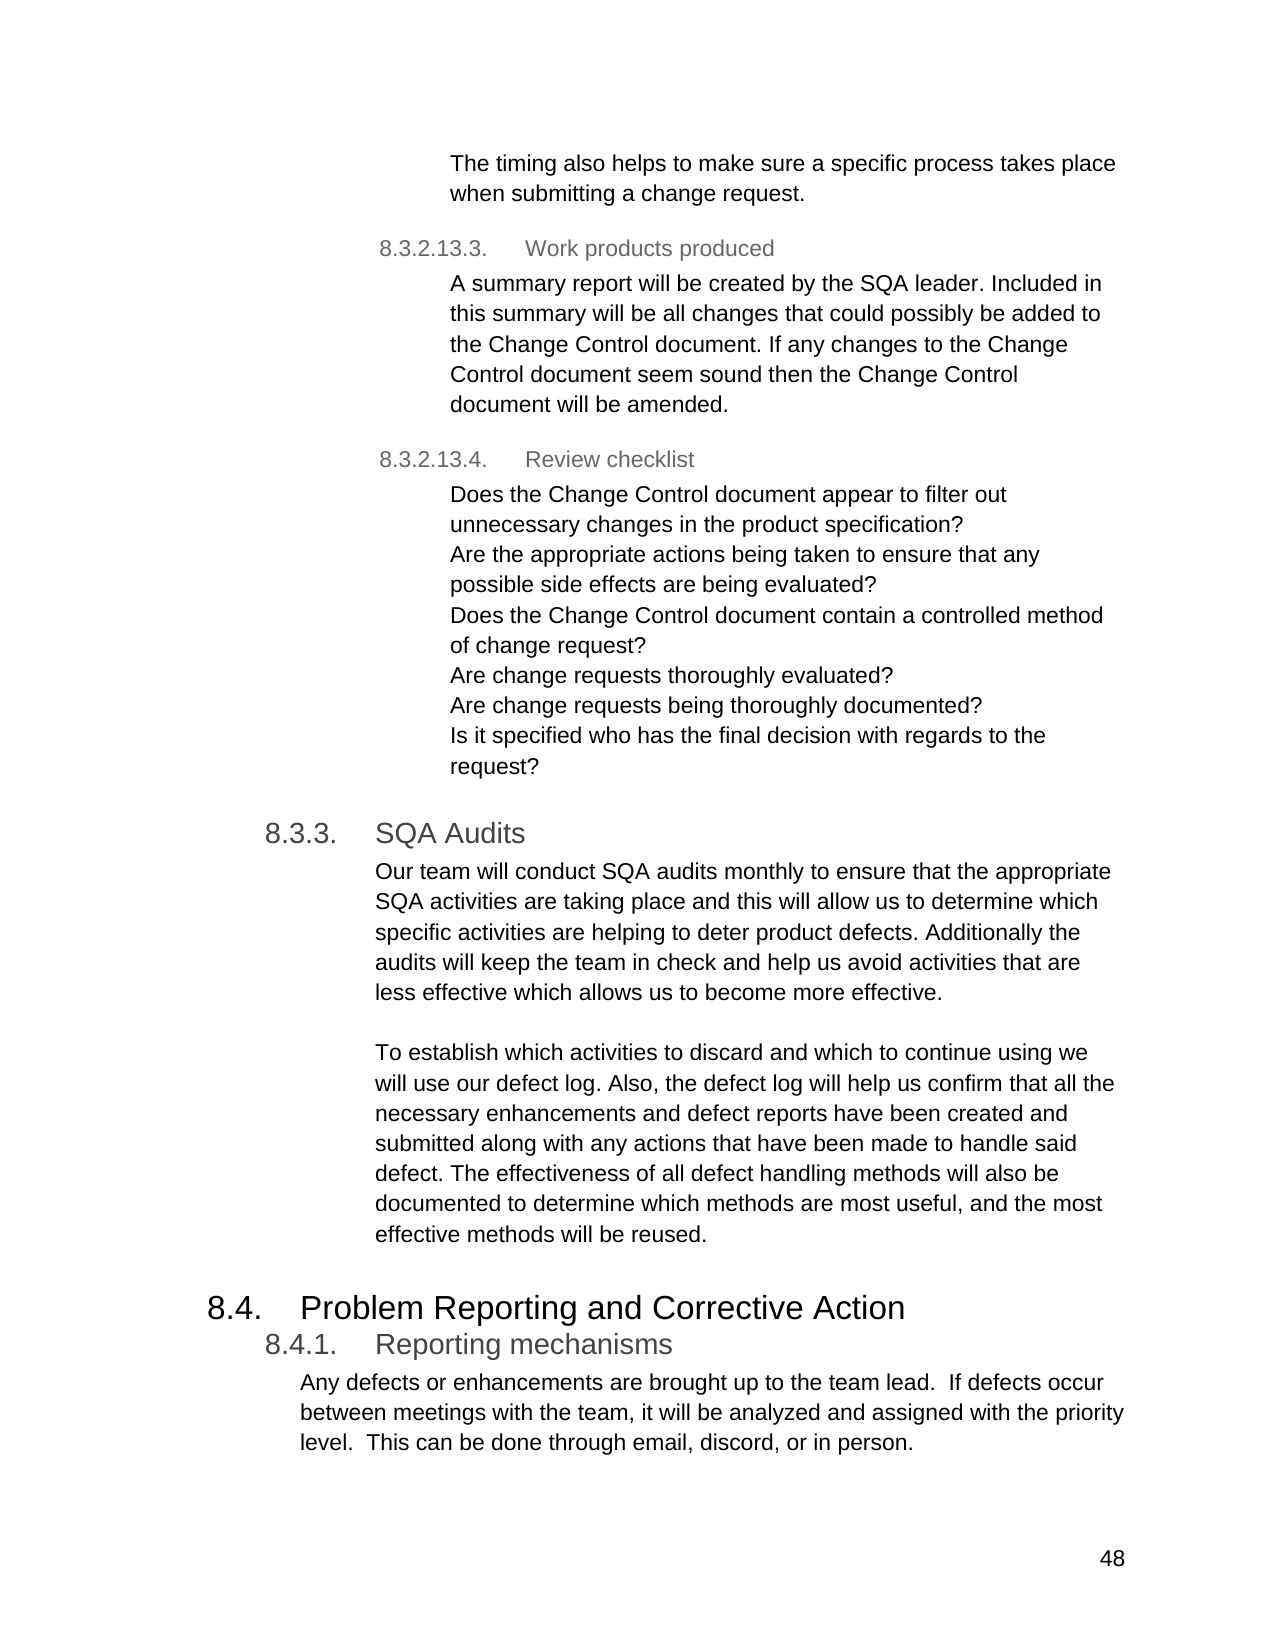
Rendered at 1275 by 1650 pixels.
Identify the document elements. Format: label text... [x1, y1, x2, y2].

subtitle Work products produced [487, 235, 1125, 262]
subtitle Problem Reporting and Corrective Action [262, 1288, 1125, 1327]
subtitle Reporting mechanisms [337, 1327, 1125, 1360]
text Any defects or enhancements are brought up to the team lead. If defects occur between meetings with the team, it will be analyzed and assigned with the priority level. This can be done through email, discord, or in person. [300, 1369, 1125, 1455]
subtitle SQA Audits [337, 816, 1125, 850]
text Does the Change Control document contain a controlled method of change request? [450, 602, 1125, 658]
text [450, 150, 1125, 207]
text Are change requests thoroughly evaluated? [450, 662, 1125, 688]
text Is it specified who has the final decision with regards to the request? [450, 722, 1125, 779]
subtitle Review checklist [487, 446, 1125, 472]
text Are change requests being thoroughly documented? [450, 692, 1125, 719]
text Our team will conduct SQA audits monthly to ensure that the appropriate SQA activities are taking place and this will allow us to determine which specific activities are helping to deter product defects. Additionally the audits will keep the team in check and help us avoid activities that are less effective which allows us to become more effective. [375, 858, 1125, 1005]
text To establish which activities to discard and which to continue using we will use our defect log. Also, the defect log will help us confirm that all the necessary enhancements and defect reports have been created and submitted along with any actions that have been made to handle said defect. The effectiveness of all defect handling methods will also be documented to determine which methods are most useful, and the most effective methods will be reused. [375, 1039, 1125, 1247]
text A summary report will be created by the SQA leader. Included in this summary will be all changes that could possibly be added to the Change Control document. If any changes to the Change Control document seem sound then the Change Control document will be amended. [450, 270, 1125, 417]
text Does the Change Control document appear to filter out unnecessary changes in the product specification? [450, 481, 1125, 537]
text Are the appropriate actions being taken to ensure that any possible side effects are being evaluated? [450, 541, 1125, 598]
